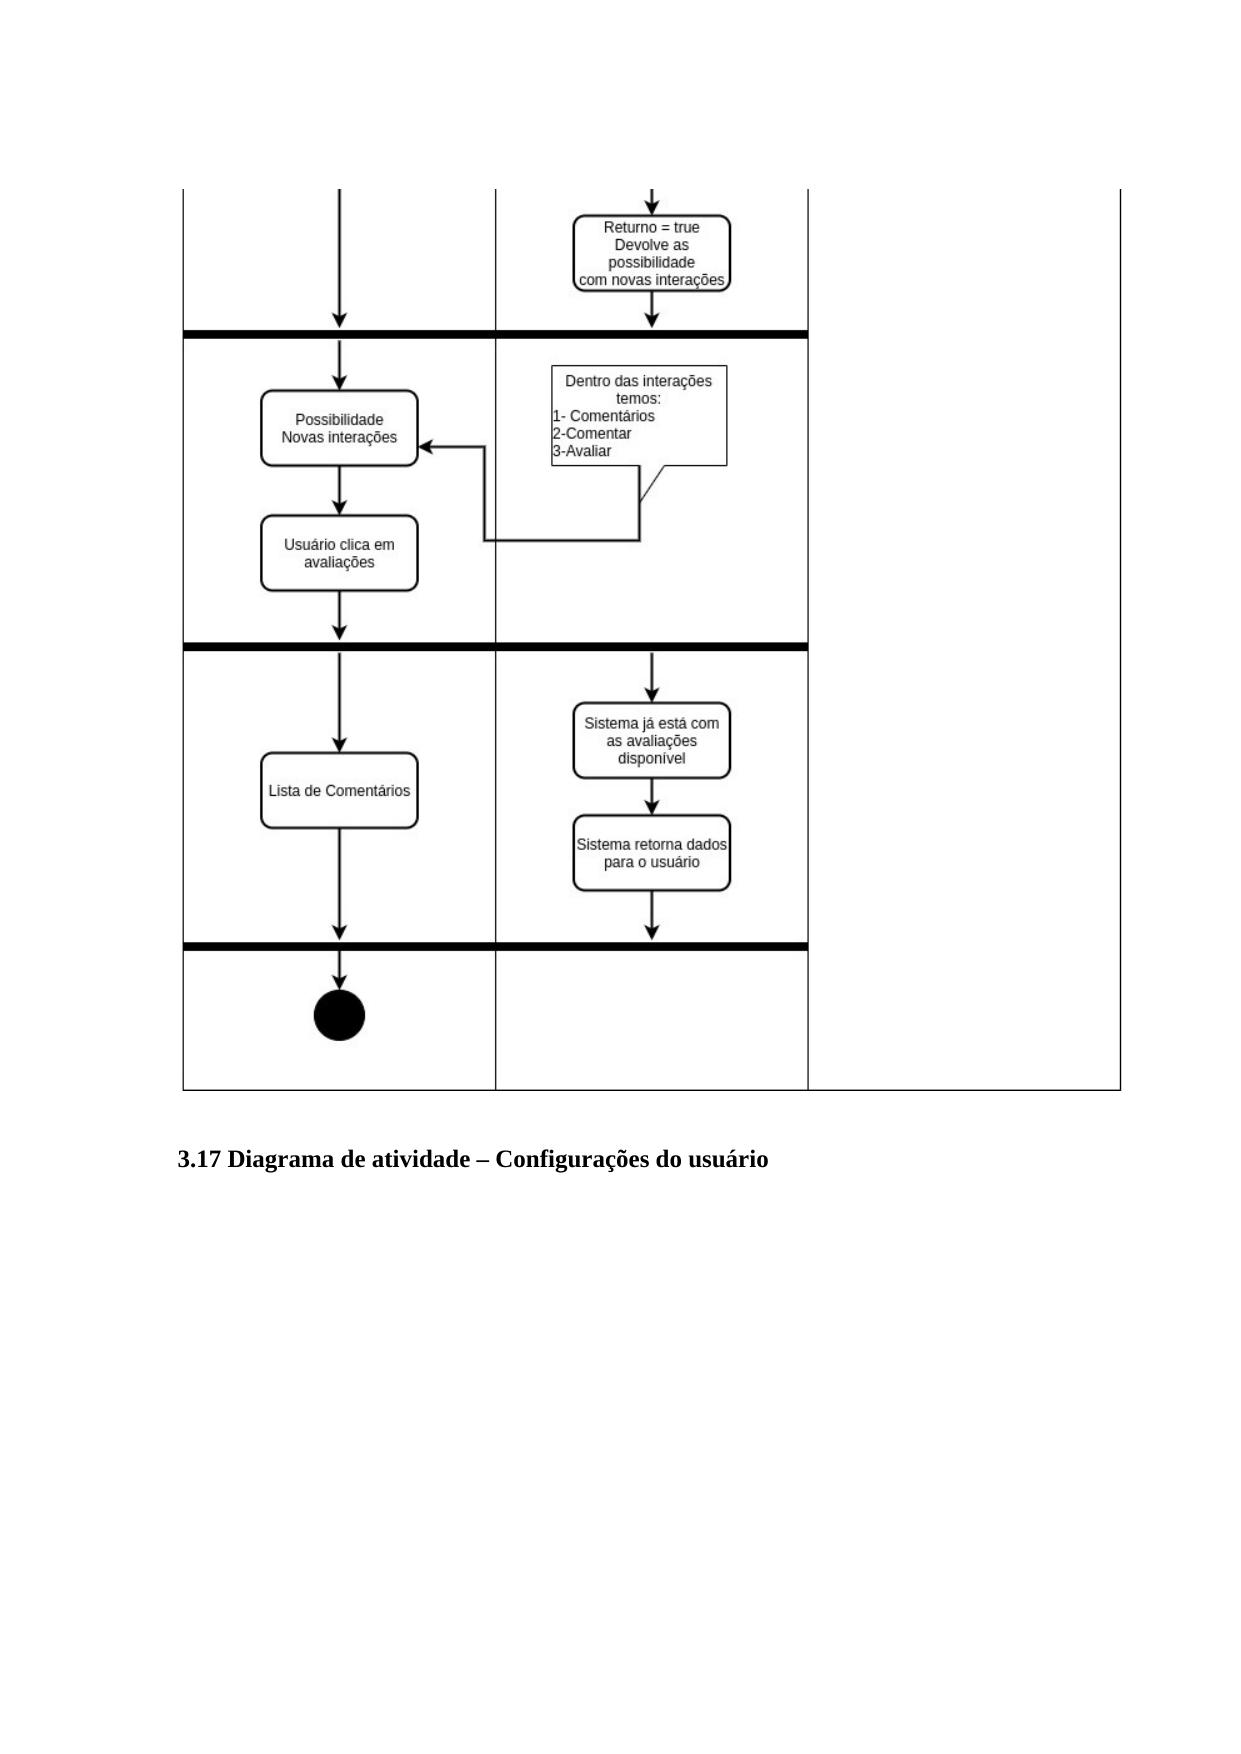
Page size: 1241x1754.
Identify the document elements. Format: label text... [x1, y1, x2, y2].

picture [179, 189, 1125, 1091]
subtitle 3.17 Diagrama de atividade – Configurações do usuário [177, 1144, 1123, 1173]
